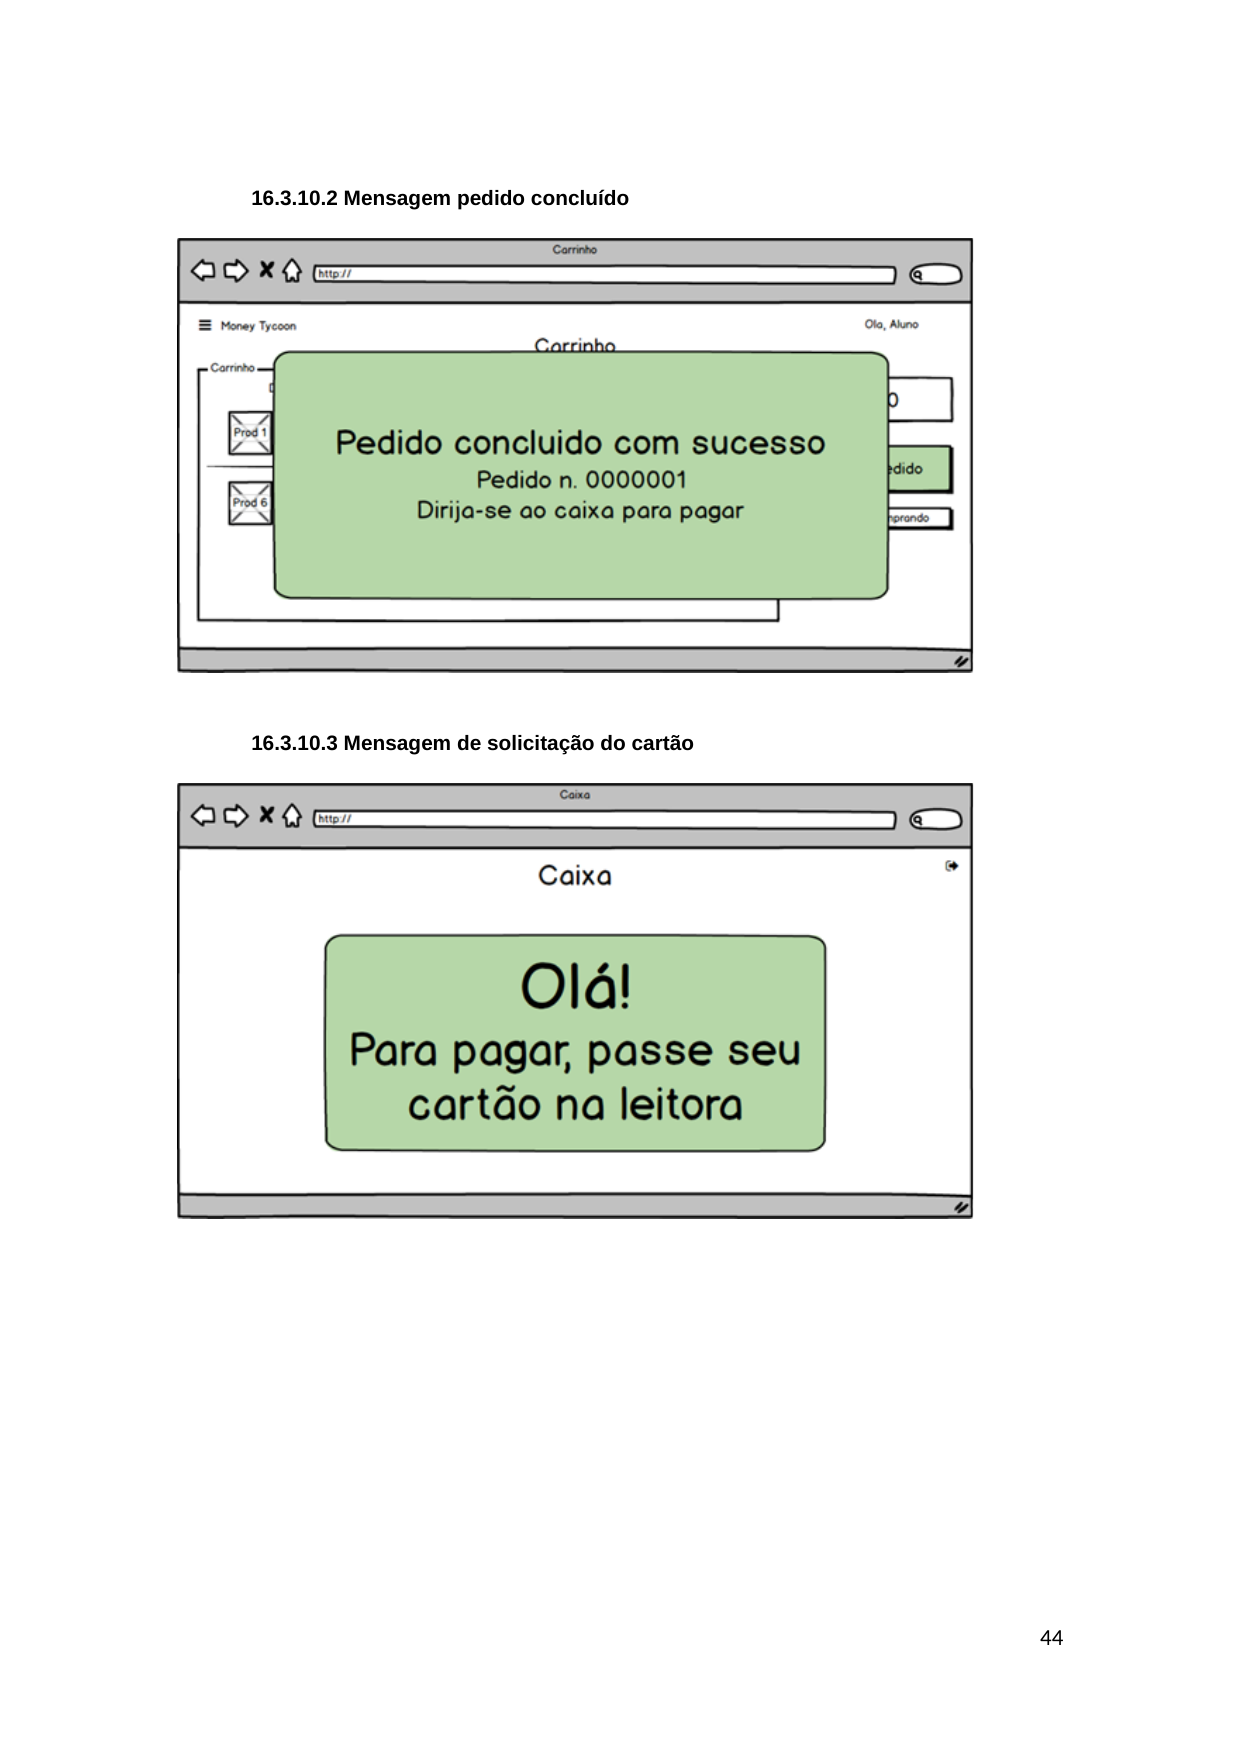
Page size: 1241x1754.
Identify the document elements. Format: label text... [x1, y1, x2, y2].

text 16.3.10.3 Mensagem de solicitação do cartão [177, 731, 1063, 755]
text 16.3.10.2 Mensagem pedido concluído [177, 186, 1063, 209]
picture [177, 783, 974, 1219]
picture [177, 238, 974, 673]
